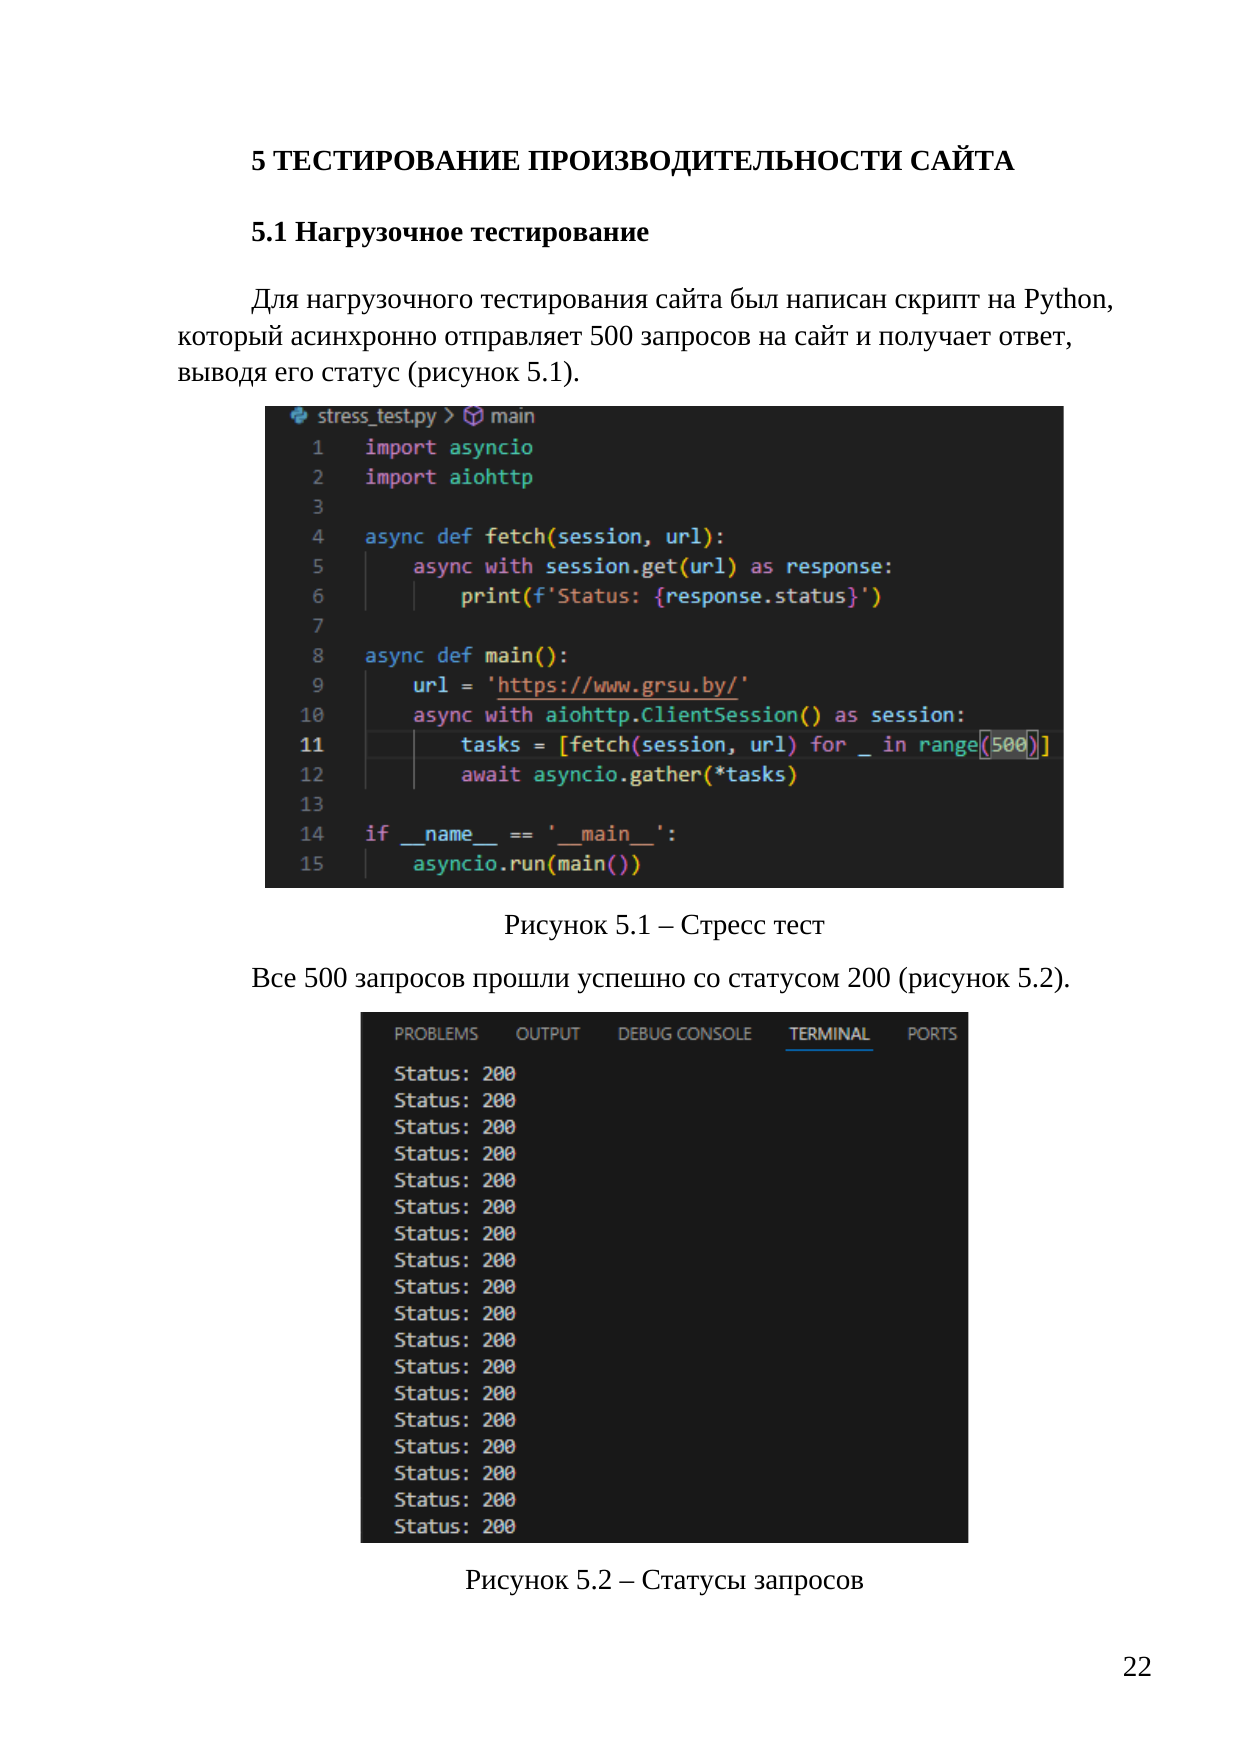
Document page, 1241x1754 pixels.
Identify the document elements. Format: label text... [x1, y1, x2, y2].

text Для нагрузочного тестирования сайта был написан скрипт на Python, который асинхронно отправляет 500 запросов на сайт и получает ответ, выводя его статус (рисунок 5.1). [177, 281, 1152, 387]
picture [360, 1012, 969, 1543]
picture [265, 406, 1064, 888]
text Все 500 запросов прошли успешно со статусом 200 (рисунок 5.2). [177, 960, 1152, 993]
subtitle 5.1 Нагрузочное тестирование [251, 214, 1152, 248]
subtitle 5 ТЕСТИРОВАНИЕ ПРОИЗВОДИТЕЛЬНОСТИ САЙТА [251, 143, 1152, 177]
text Рисунок 5.1 – Стресс тест [177, 907, 1152, 941]
text Рисунок 5.2 – Статусы запросов [177, 1562, 1152, 1595]
